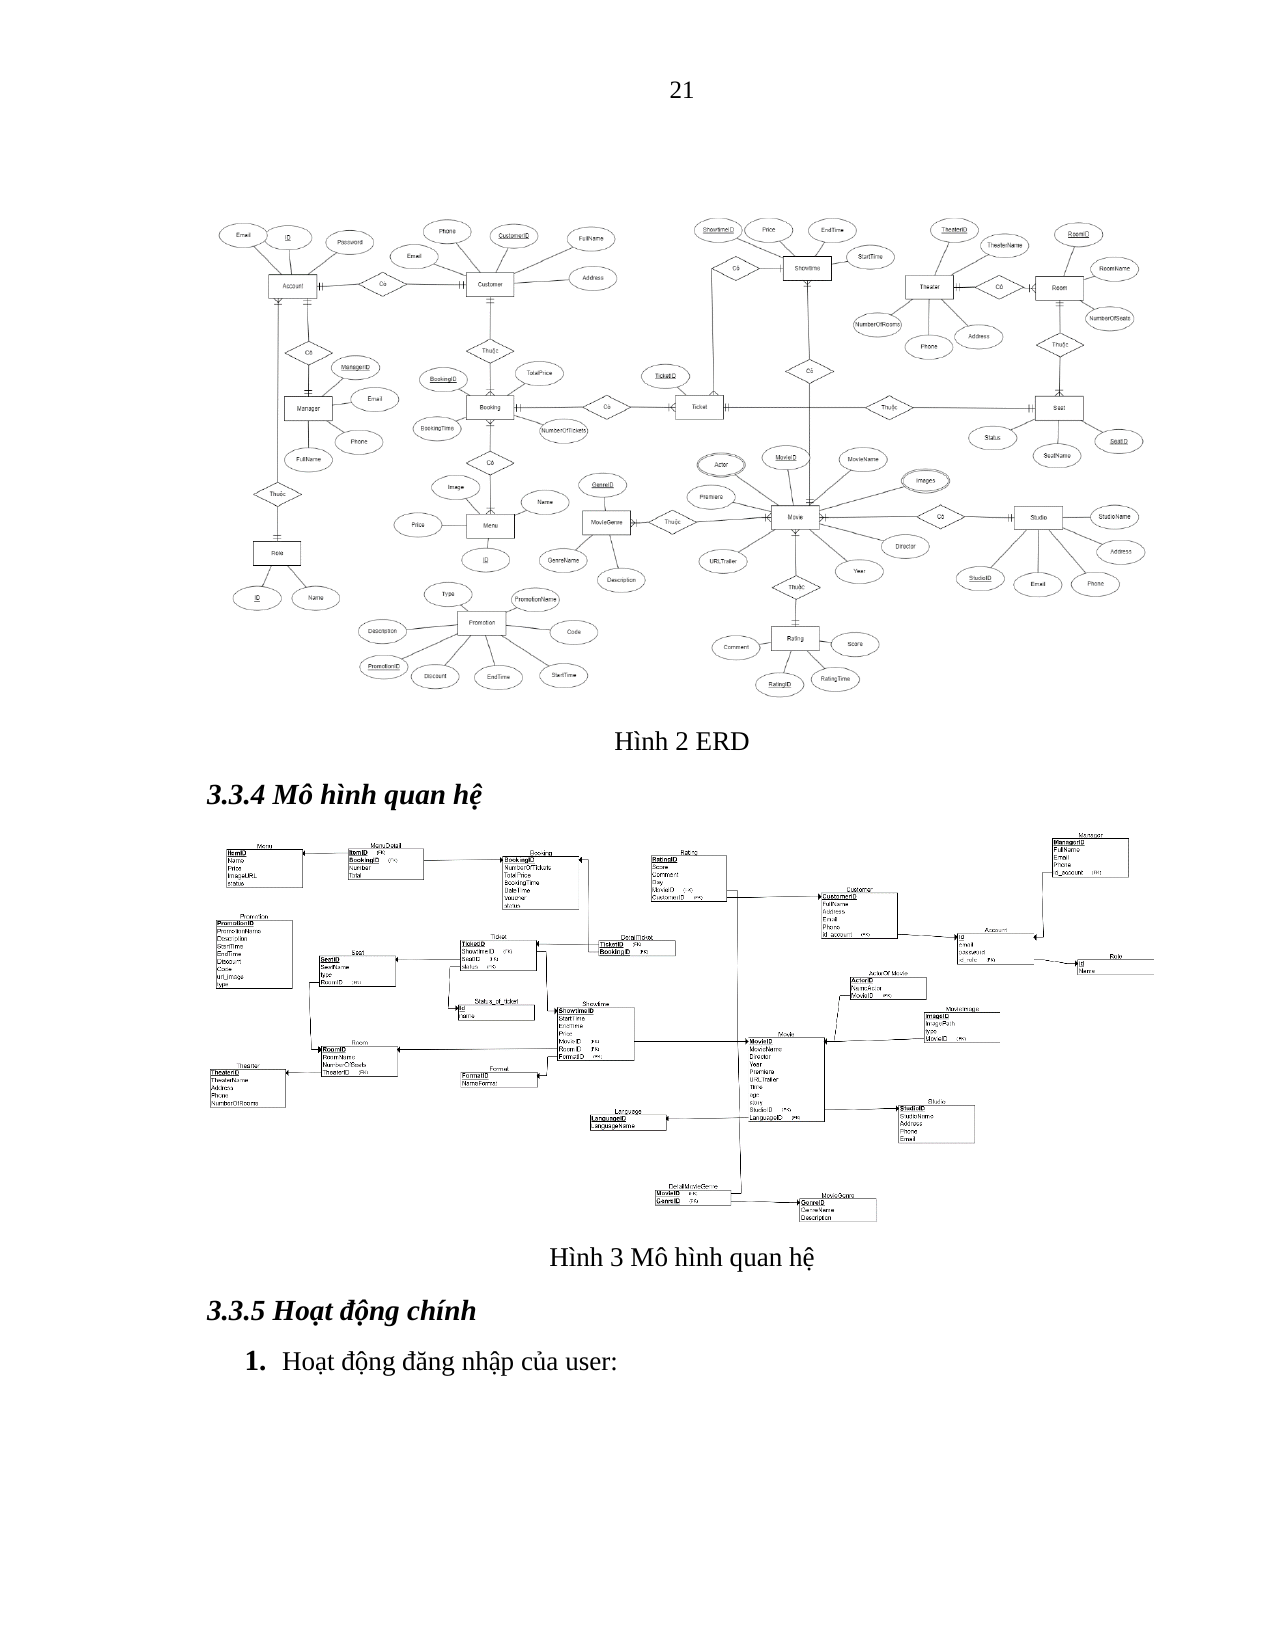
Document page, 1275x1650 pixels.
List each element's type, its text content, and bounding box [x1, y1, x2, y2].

picture [206, 206, 1157, 709]
text 3.3.5 Hoạt động chính [207, 1293, 1157, 1327]
text Hình 3 Mô hình quan hệ [207, 1241, 1157, 1272]
text 3.3.4 Mô hình quan hệ [207, 777, 1157, 811]
list Hoạt động đăng nhập của user: [244, 1343, 1157, 1377]
picture [206, 827, 1157, 1225]
text Hình 2 ERD [207, 725, 1157, 757]
